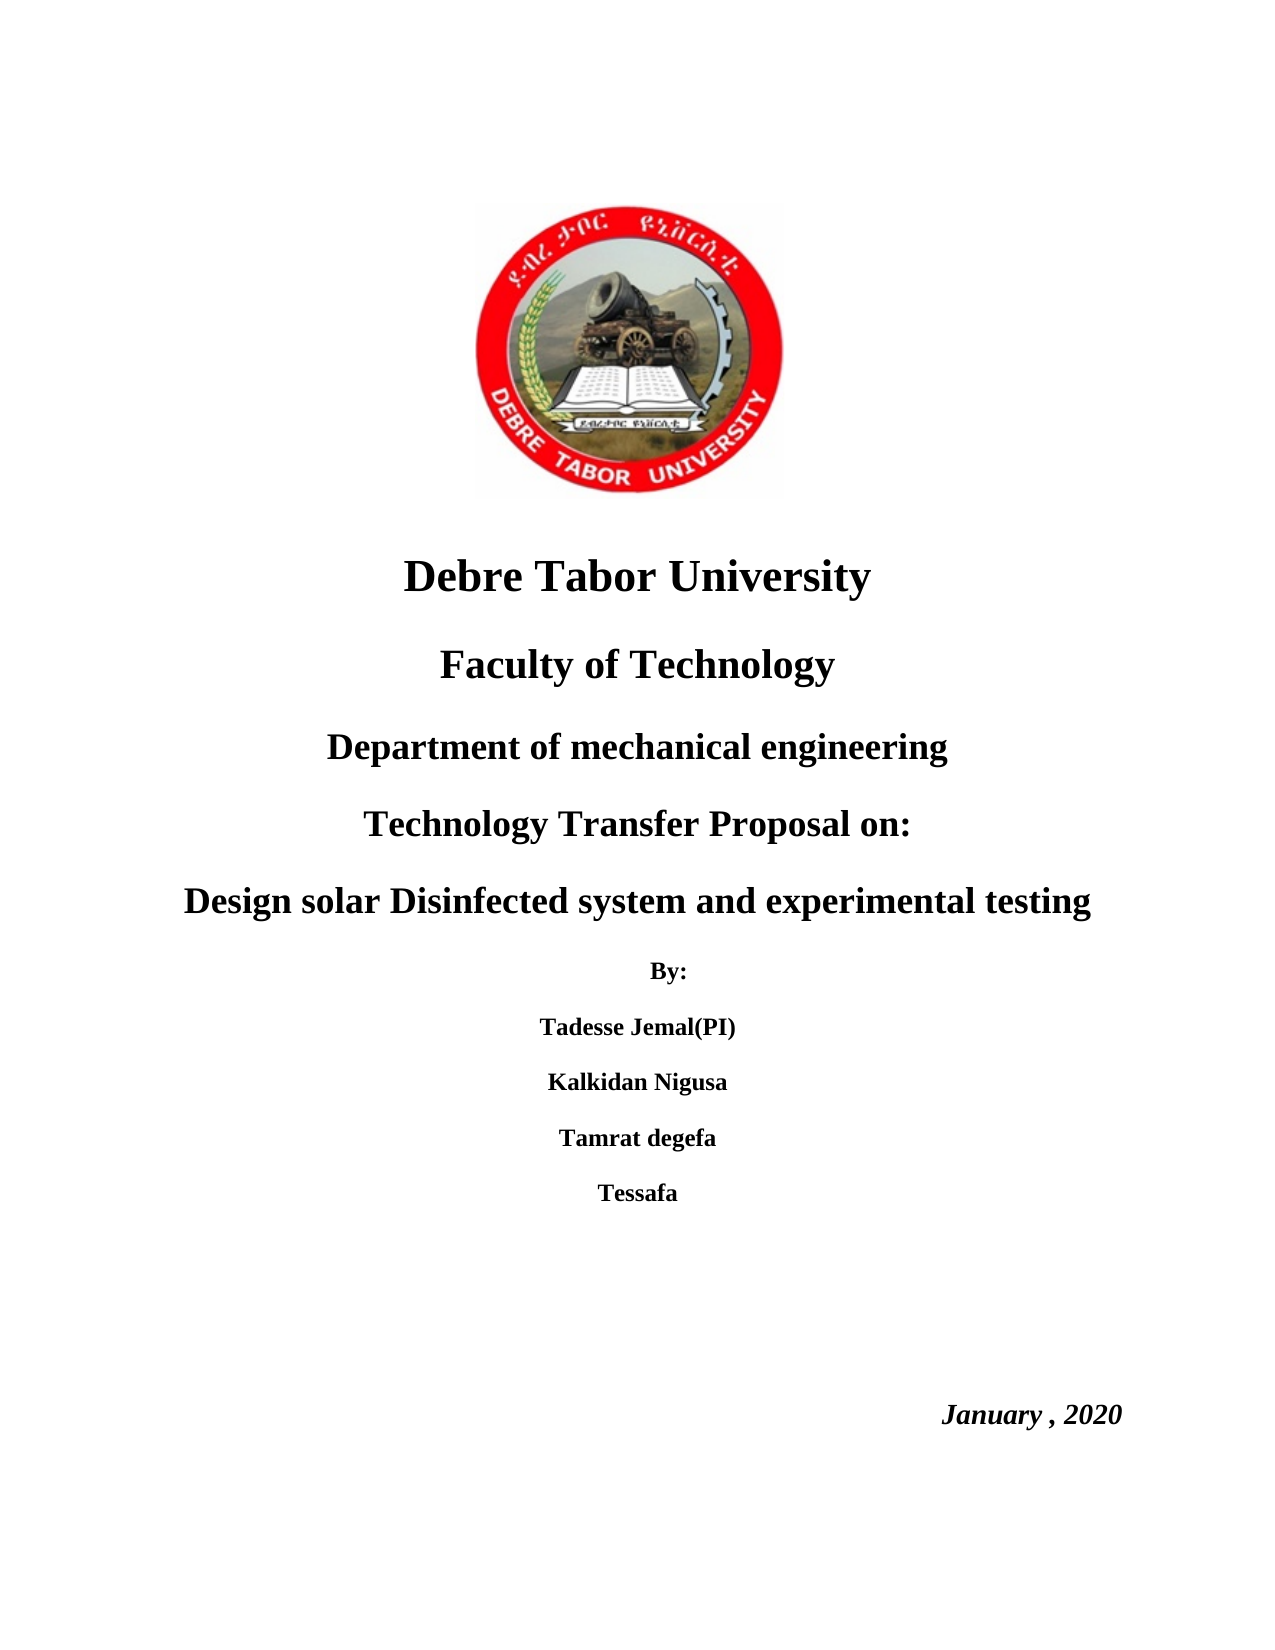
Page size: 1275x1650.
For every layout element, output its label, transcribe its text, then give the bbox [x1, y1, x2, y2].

text Tessafa [150, 1178, 1125, 1207]
picture [475, 203, 785, 499]
text Department of mechanical engineering [150, 724, 1125, 767]
text Tamrat degefa [150, 1123, 1125, 1152]
text Faculty of Technology [150, 640, 1125, 688]
text Design solar Disinfected system and experimental testing [150, 879, 1125, 922]
text Tadesse Jemal(PI) [150, 1012, 1125, 1040]
text Debre Tabor University [150, 548, 1125, 601]
text By: [150, 956, 1125, 985]
text Technology Transfer Proposal on: [150, 802, 1125, 845]
text January , 2020 [150, 1397, 1125, 1431]
text Kalkidan Nigusa [150, 1067, 1125, 1096]
